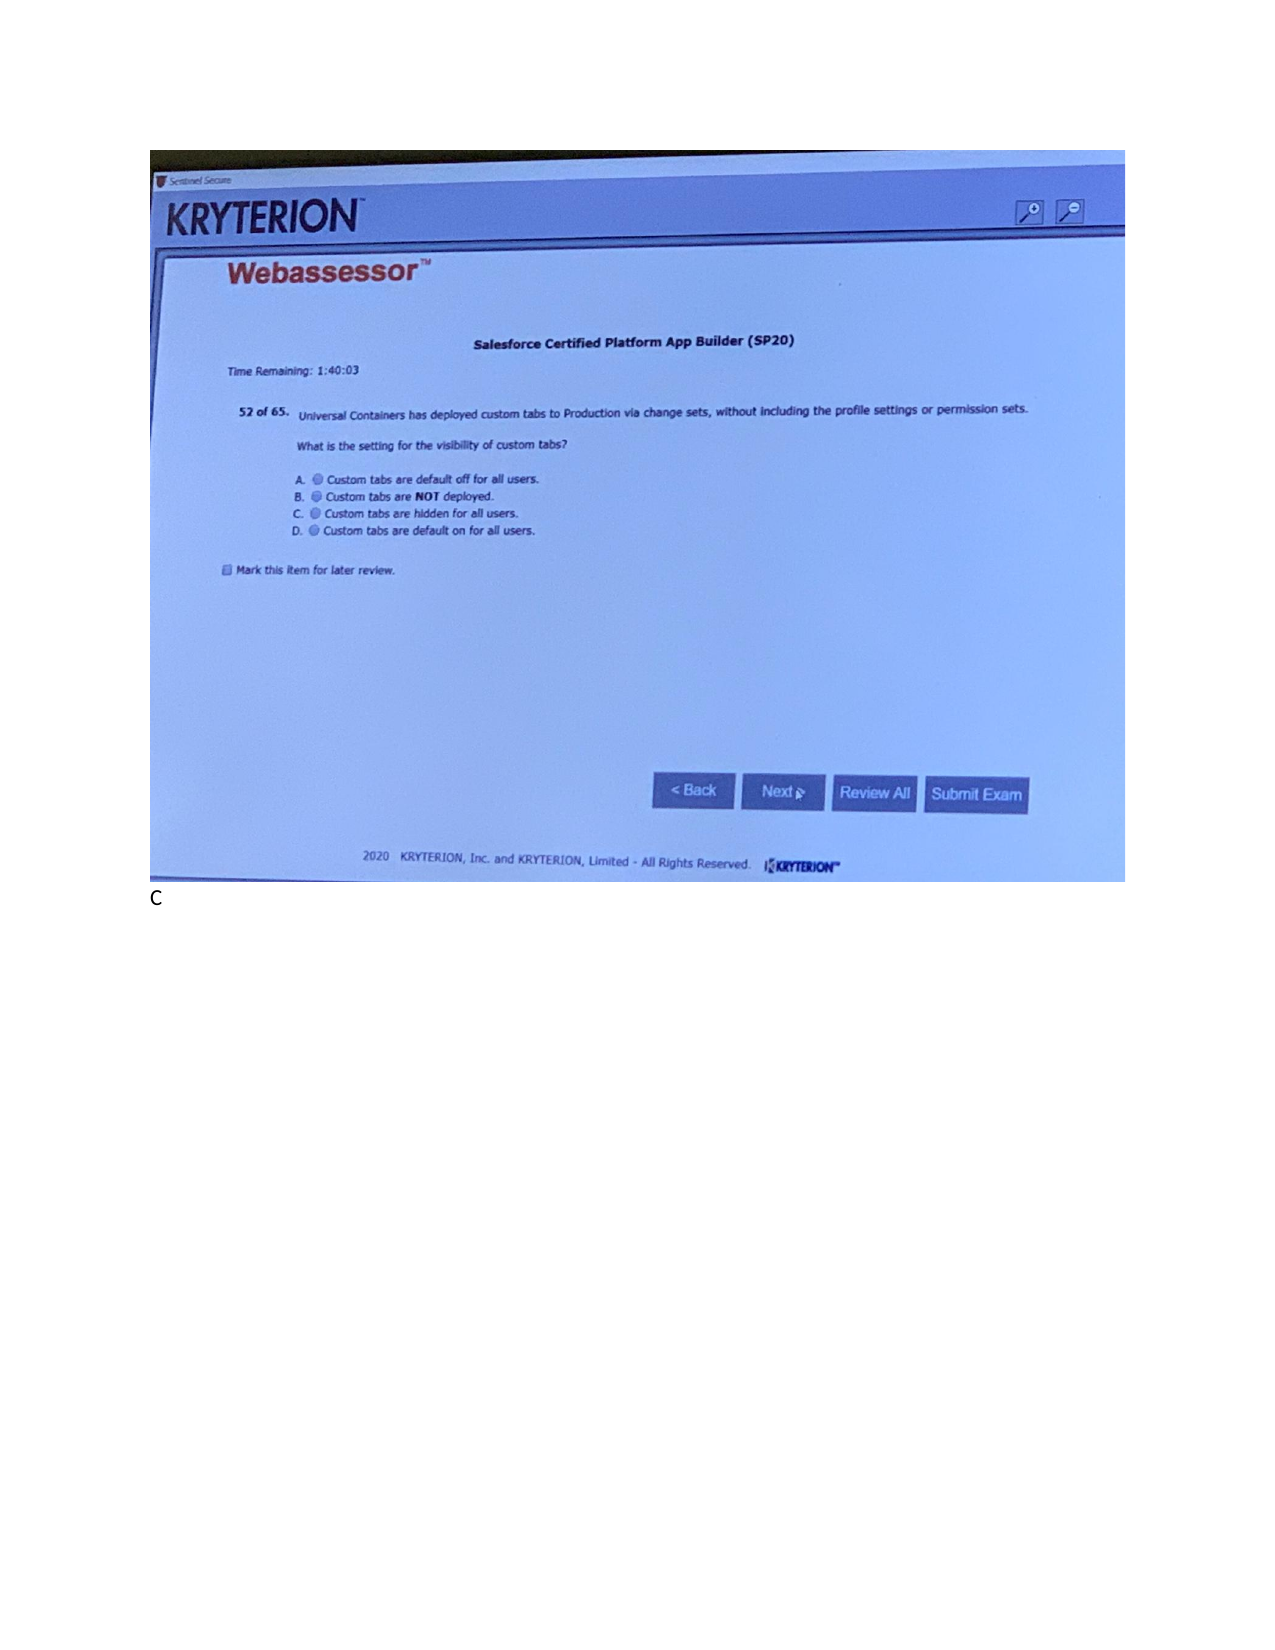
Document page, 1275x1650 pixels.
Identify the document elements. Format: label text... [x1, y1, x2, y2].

text CC [150, 882, 1125, 911]
picture [150, 150, 1125, 882]
